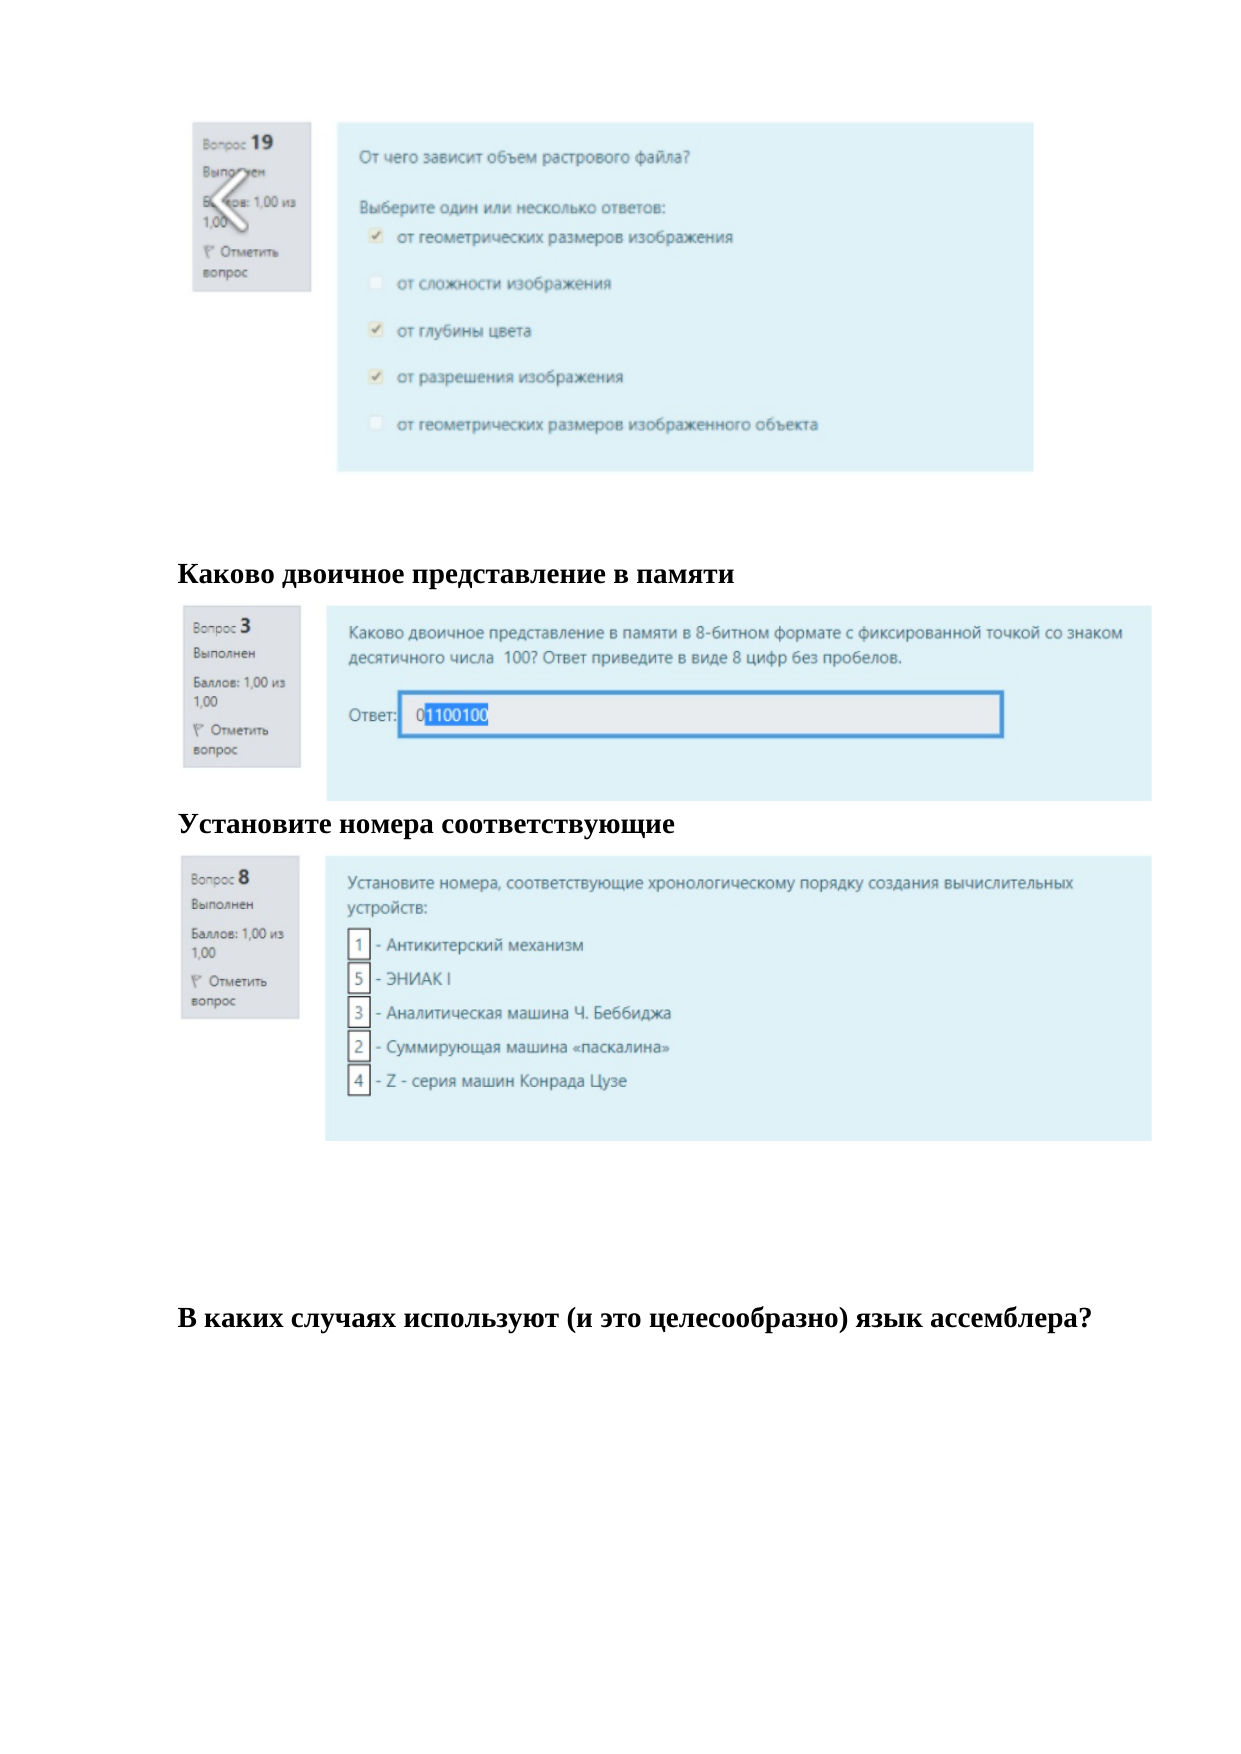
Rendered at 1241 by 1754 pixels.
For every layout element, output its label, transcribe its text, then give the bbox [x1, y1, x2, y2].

picture [177, 595, 1152, 801]
picture [177, 118, 1034, 475]
text Каково двоичное представление в памяти [177, 556, 1152, 590]
picture [177, 844, 1152, 1141]
text Установите номера соответствующие [177, 806, 1152, 839]
text В каких случаях используют (и это целесообразно) язык ассемблера? [177, 1300, 1152, 1333]
